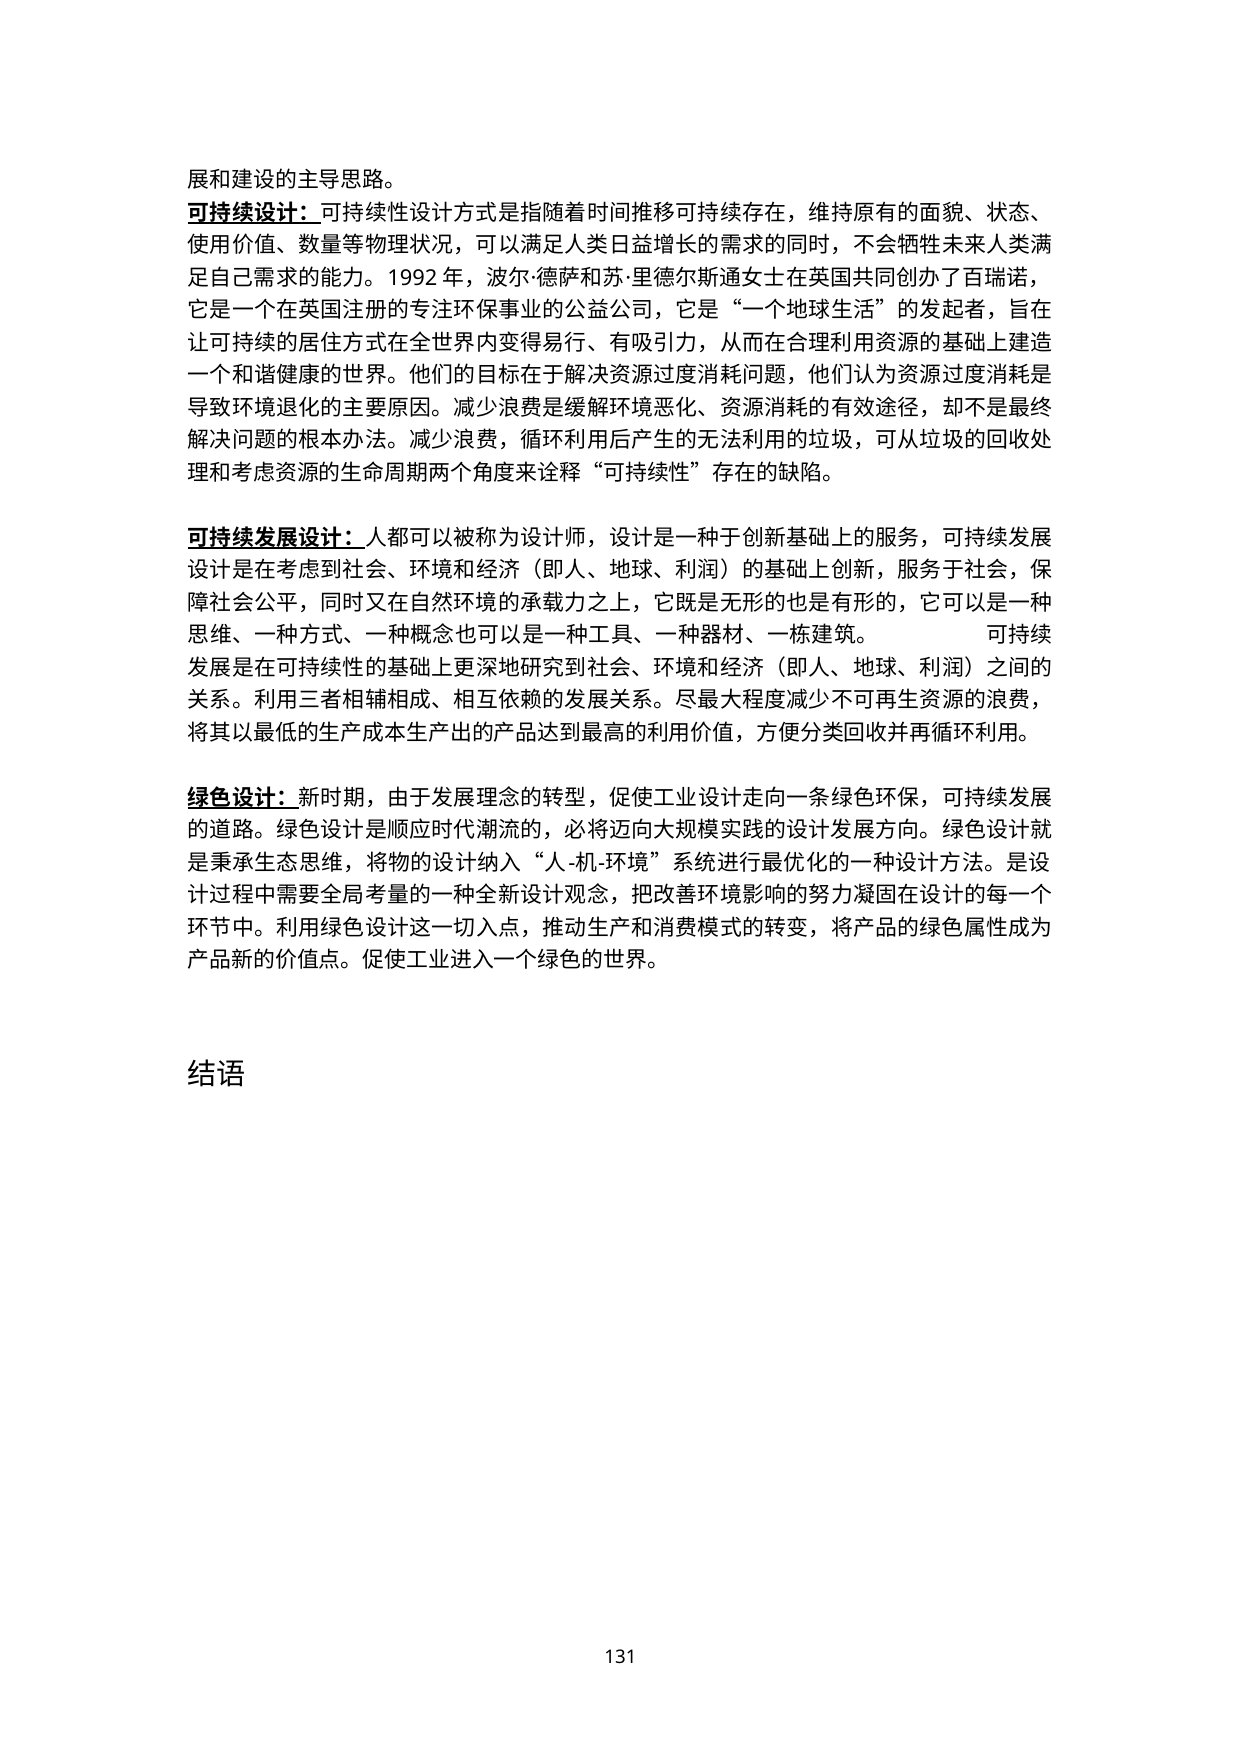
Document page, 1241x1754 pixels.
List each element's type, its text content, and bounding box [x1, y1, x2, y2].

text 可持续发展设计：人都可以被称为设计师，设计是一种于创新基础上的服务，可持续发展设计是在考虑到社会、环境和经济（即人、地球、利润）的基础上创新，服务于社会，保障社会公平，同时又在自然环境的承载力之上，它既是无形的也是有形的，它可以是一种思维、一种方式、一种概念也可以是一种工具、一种器材、一栋建筑。 可持续发展是在可持续性的基础上更深地研究到社会、环境和经济（即人、地球、利润）之间的关系。利用三者相辅相成、相互依赖的发展关系。尽最大程度减少不可再生资源的浪费，将其以最低的生产成本生产出的产品达到最高的利用价值，方便分类回收并再循环利用。 [187, 519, 1053, 747]
text 结语 [187, 1039, 1053, 1104]
text 可持续设计：可持续性设计方式是指随着时间推移可持续存在，维持原有的面貌、状态、使用价值、数量等物理状况，可以满足人类日益增长的需求的同时，不会牺牲未来人类满足自己需求的能力。1992年，波尔·德萨和苏·里德尔斯通女士在英国共同创办了百瑞诺，它是一个在英国注册的专注环保事业的公益公司，它是“一个地球生活”的发起者，旨在让可持续的居住方式在全世界内变得易行、有吸引力，从而在合理利用资源的基础上建造一个和谐健康的世界。他们的目标在于解决资源过度消耗问题，他们认为资源过度消耗是导致环境退化的主要原因。减少浪费是缓解环境恶化、资源消耗的有效途径，却不是最终解决问题的根本办法。减少浪费，循环利用后产生的无法利用的垃圾，可从垃圾的回收处理和考虑资源的生命周期两个角度来诠释“可持续性”存在的缺陷。 [187, 194, 1053, 487]
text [187, 162, 1053, 194]
text 绿色设计：新时期，由于发展理念的转型，促使工业设计走向一条绿色环保，可持续发展的道路。绿色设计是顺应时代潮流的，必将迈向大规模实践的设计发展方向。绿色设计就是秉承生态思维，将物的设计纳入“人-机-环境”系统进行最优化的一种设计方法。是设计过程中需要全局考量的一种全新设计观念，把改善环境影响的努力凝固在设计的每一个环节中。利用绿色设计这一切入点，推动生产和消费模式的转变，将产品的绿色属性成为产品新的价值点。促使工业进入一个绿色的世界。 [187, 779, 1053, 974]
